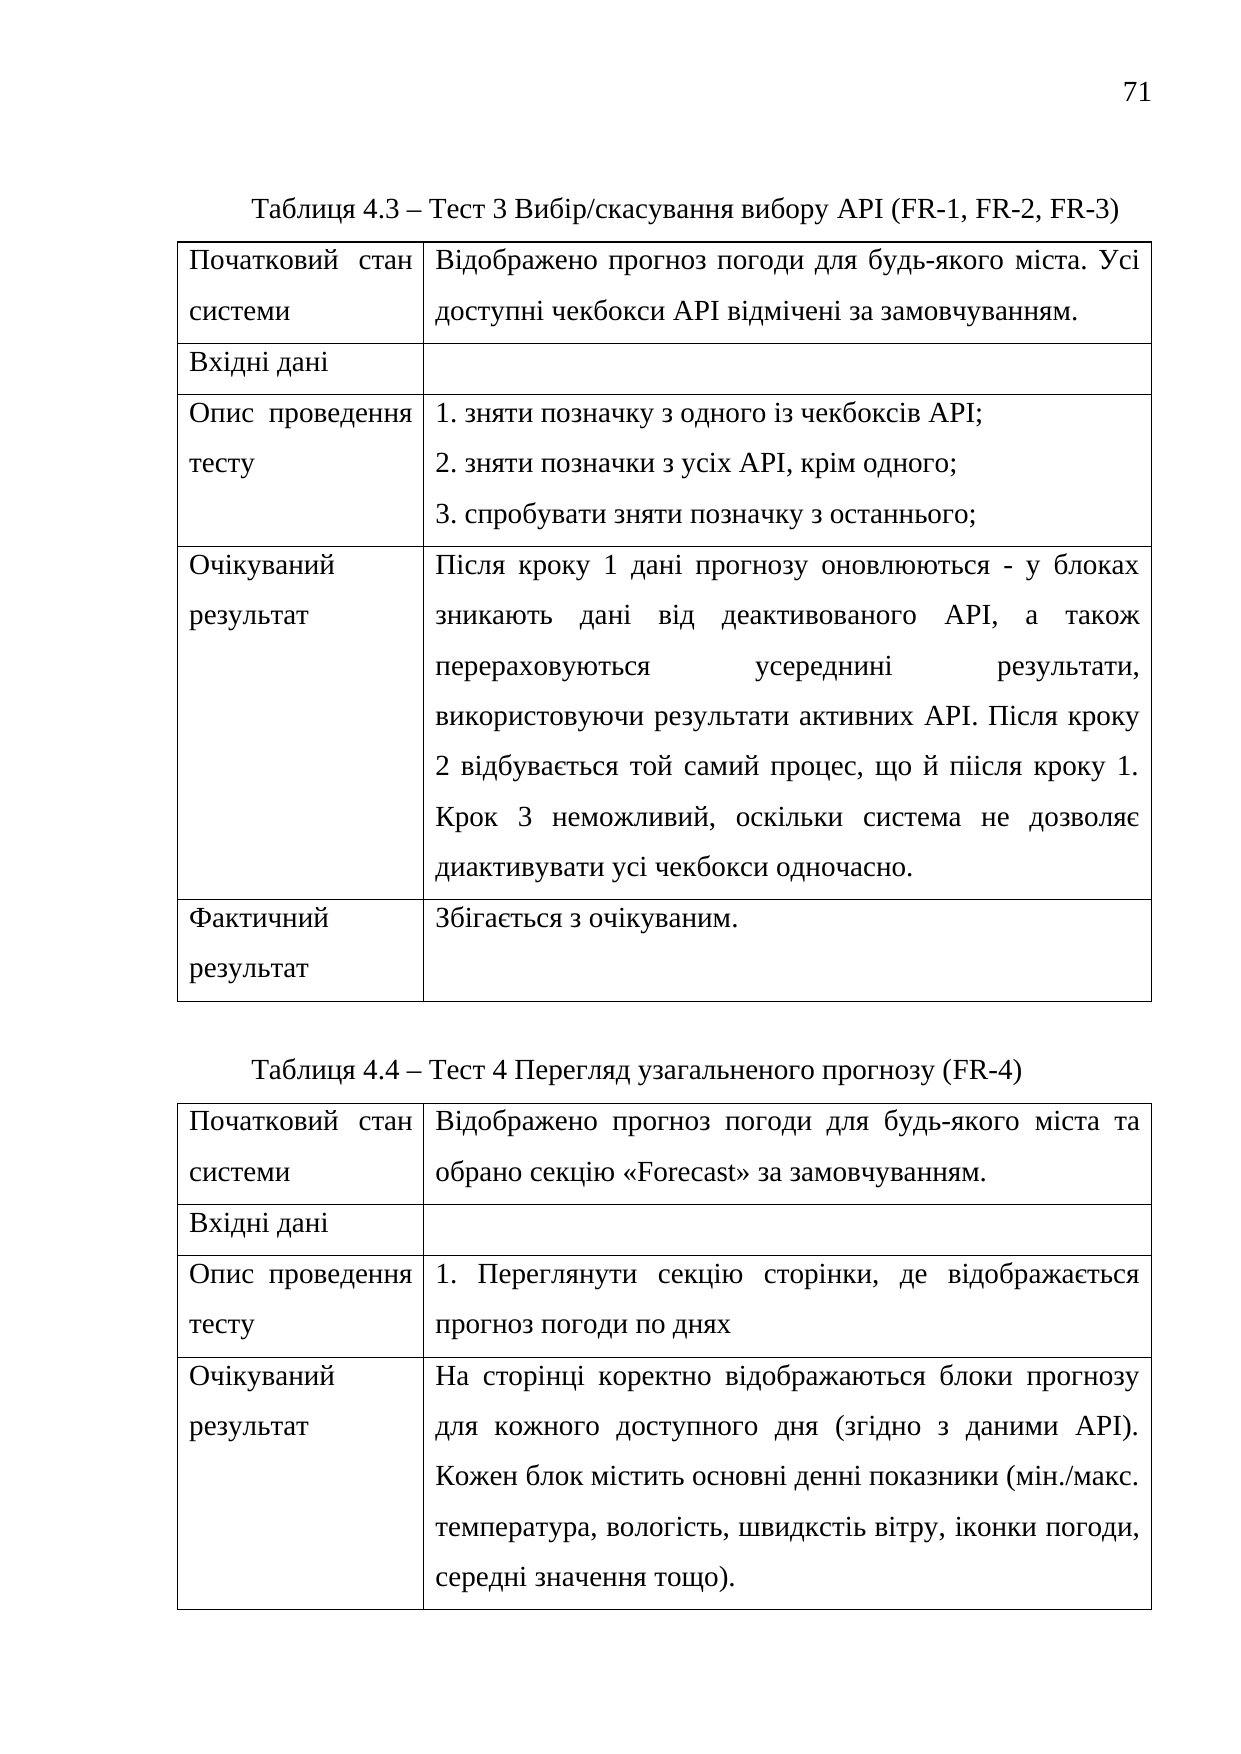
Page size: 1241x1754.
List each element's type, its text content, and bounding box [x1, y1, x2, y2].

table_cell Після кроку 1 дані прогнозу оновлюються - у блоках зникають дані від деактивованого API, а також перераховуються усереднині результати, використовуючи результати активних API. Після кроку 2 відбувається той самий процес, що й піісля кроку 1. Крок 3 неможливий, оскільки система не дозволяє диактивувати усі чекбокси одночасно. [424, 547, 1151, 899]
table_cell Вхідні дані [178, 1205, 423, 1255]
table_header Початковий стан системи [178, 243, 423, 343]
table_cell 1. Переглянути секцію сторінки, де відображається прогноз погоди по днях [424, 1256, 1151, 1357]
table_cell На сторінці коректно відображаються блоки прогнозу для кожного доступного дня (згідно з даними API). Кожен блок містить основні денні показники (мін./макс. температура, вологість, швидкстіь вітру, іконки погоди, середні значення тощо). [424, 1358, 1151, 1609]
table_cell Збігається з очікуваним. [424, 900, 1151, 1001]
table_cell [424, 344, 1151, 394]
table_cell Очікуваний результат [178, 1358, 423, 1609]
table_cell Очікуваний результат [178, 547, 423, 899]
table_cell Опис проведення тесту [178, 395, 423, 546]
table_cell 1. зняти позначку з одного із чекбоксів API; 2. зняти позначки з усіх API, крім одного; 3. спробувати зняти позначку з останнього; [424, 395, 1151, 546]
table_header Відображено прогноз погоди для будь-якого міста та обрано секцію «Forecast» за замовчуванням. [424, 1104, 1151, 1204]
table_cell Опис проведення тесту [178, 1256, 423, 1357]
table_header Відображено прогноз погоди для будь-якого міста. Усі доступні чекбокси API відмічені за замовчуванням. [424, 243, 1151, 343]
text Таблиця 4.3 – Тест 3 Вибір/скасування вибору API (FR-1, FR-2, FR-3) [177, 191, 1152, 224]
text Таблиця 4.4 – Тест 4 Перегляд узагальненого прогнозу (FR-4) [177, 1052, 1152, 1086]
table_cell Вхідні дані [178, 344, 423, 394]
table_cell Фактичний результат [178, 900, 423, 1001]
table_header Початковий стан системи [178, 1104, 423, 1204]
table_cell [424, 1205, 1151, 1255]
